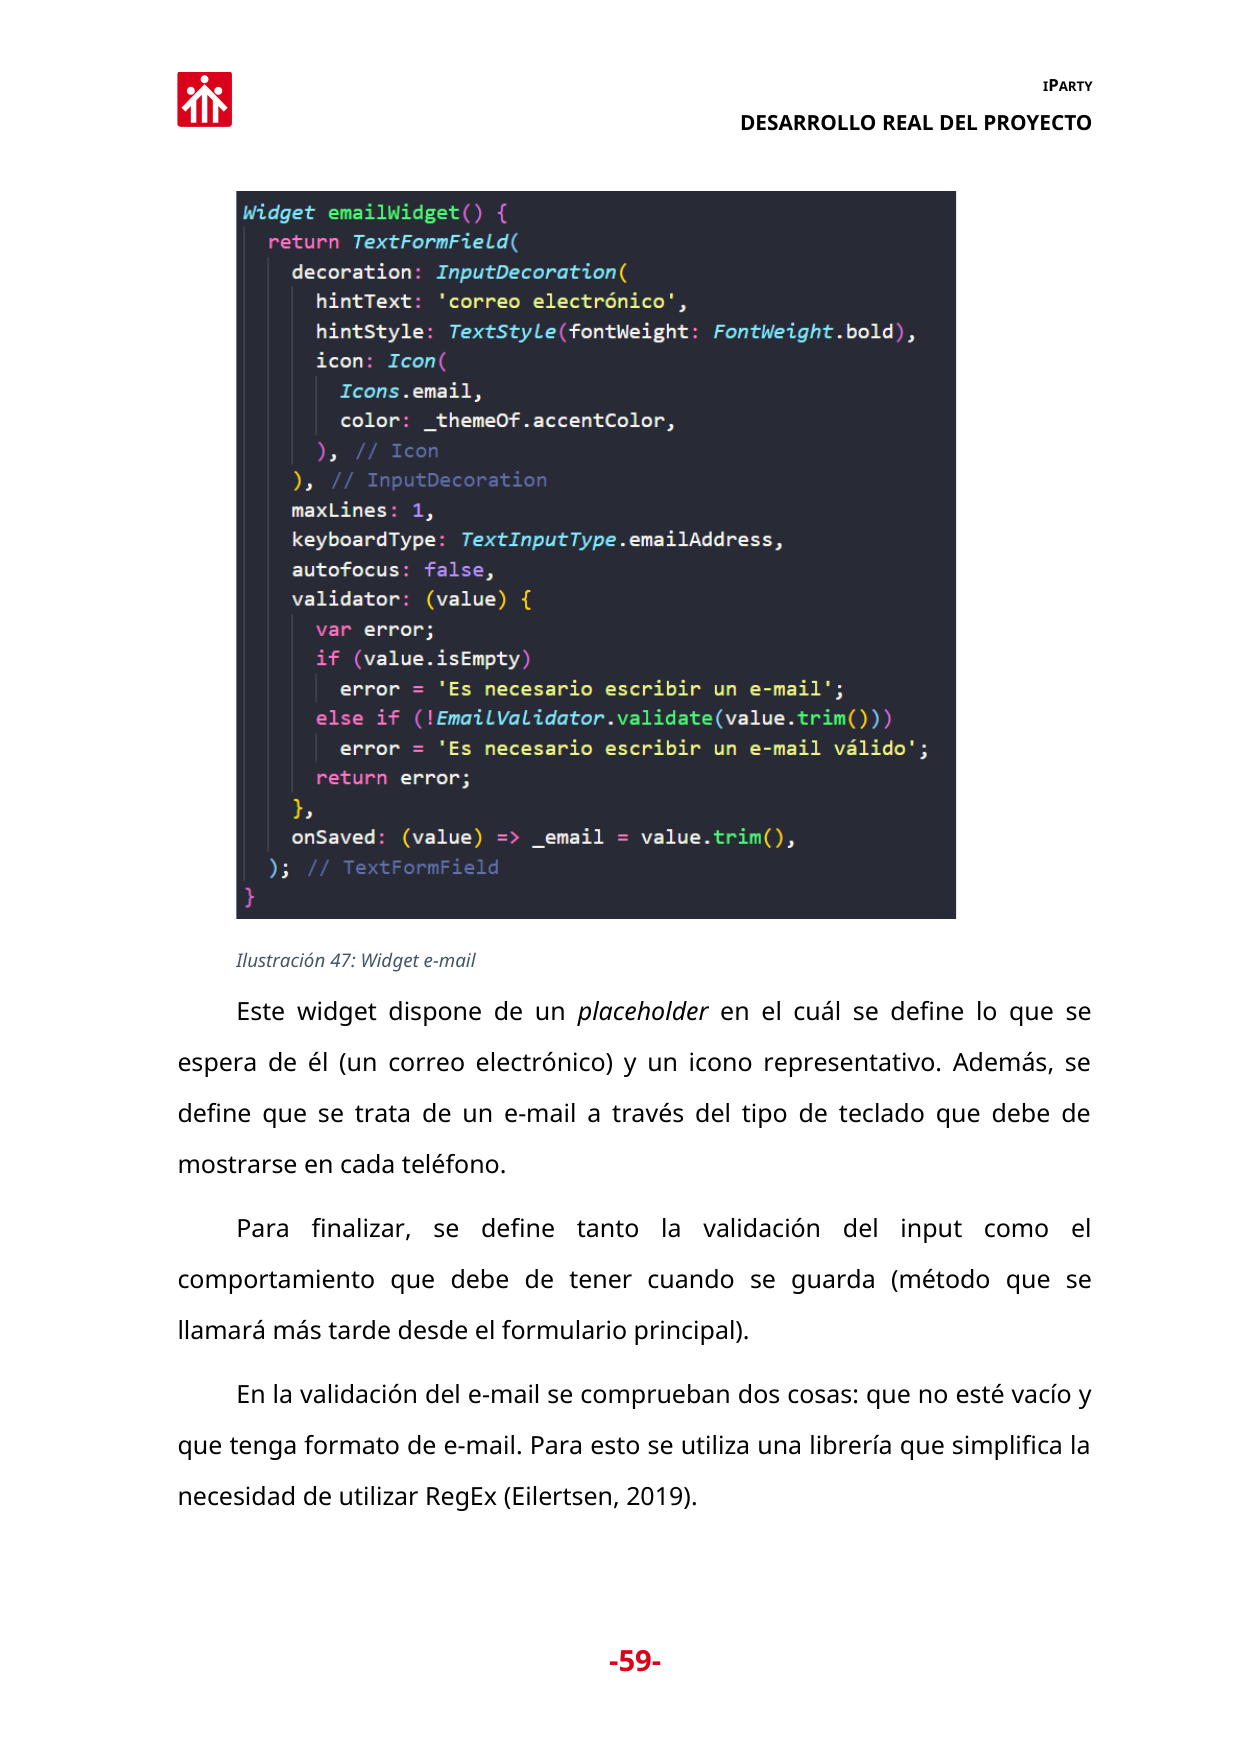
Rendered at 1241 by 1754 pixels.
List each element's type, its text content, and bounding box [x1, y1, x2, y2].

picture [177, 72, 232, 127]
text En la validación del e-mail se comprueban dos cosas: que no esté vacío y que tenga formato de e-mail. Para esto se utiliza una librería que simplifica la necesidad de utilizar RegEx . [177, 1376, 1092, 1512]
text Para finalizar, se define tanto la validación del input como el comportamiento que debe de tener cuando se guarda (método que se llamará más tarde desde el formulario principal). [177, 1211, 1092, 1347]
text Este widget dispone de un placeholder en el cuál se define lo que se espera de él (un correo electrónico) y un icono representativo. Además, se define que se trata de un e-mail a través del tipo de teclado que debe de mostrarse en cada teléfono. [177, 994, 1092, 1181]
text Ilustración 47: Widget e-mail [177, 948, 1092, 973]
picture [236, 191, 957, 919]
